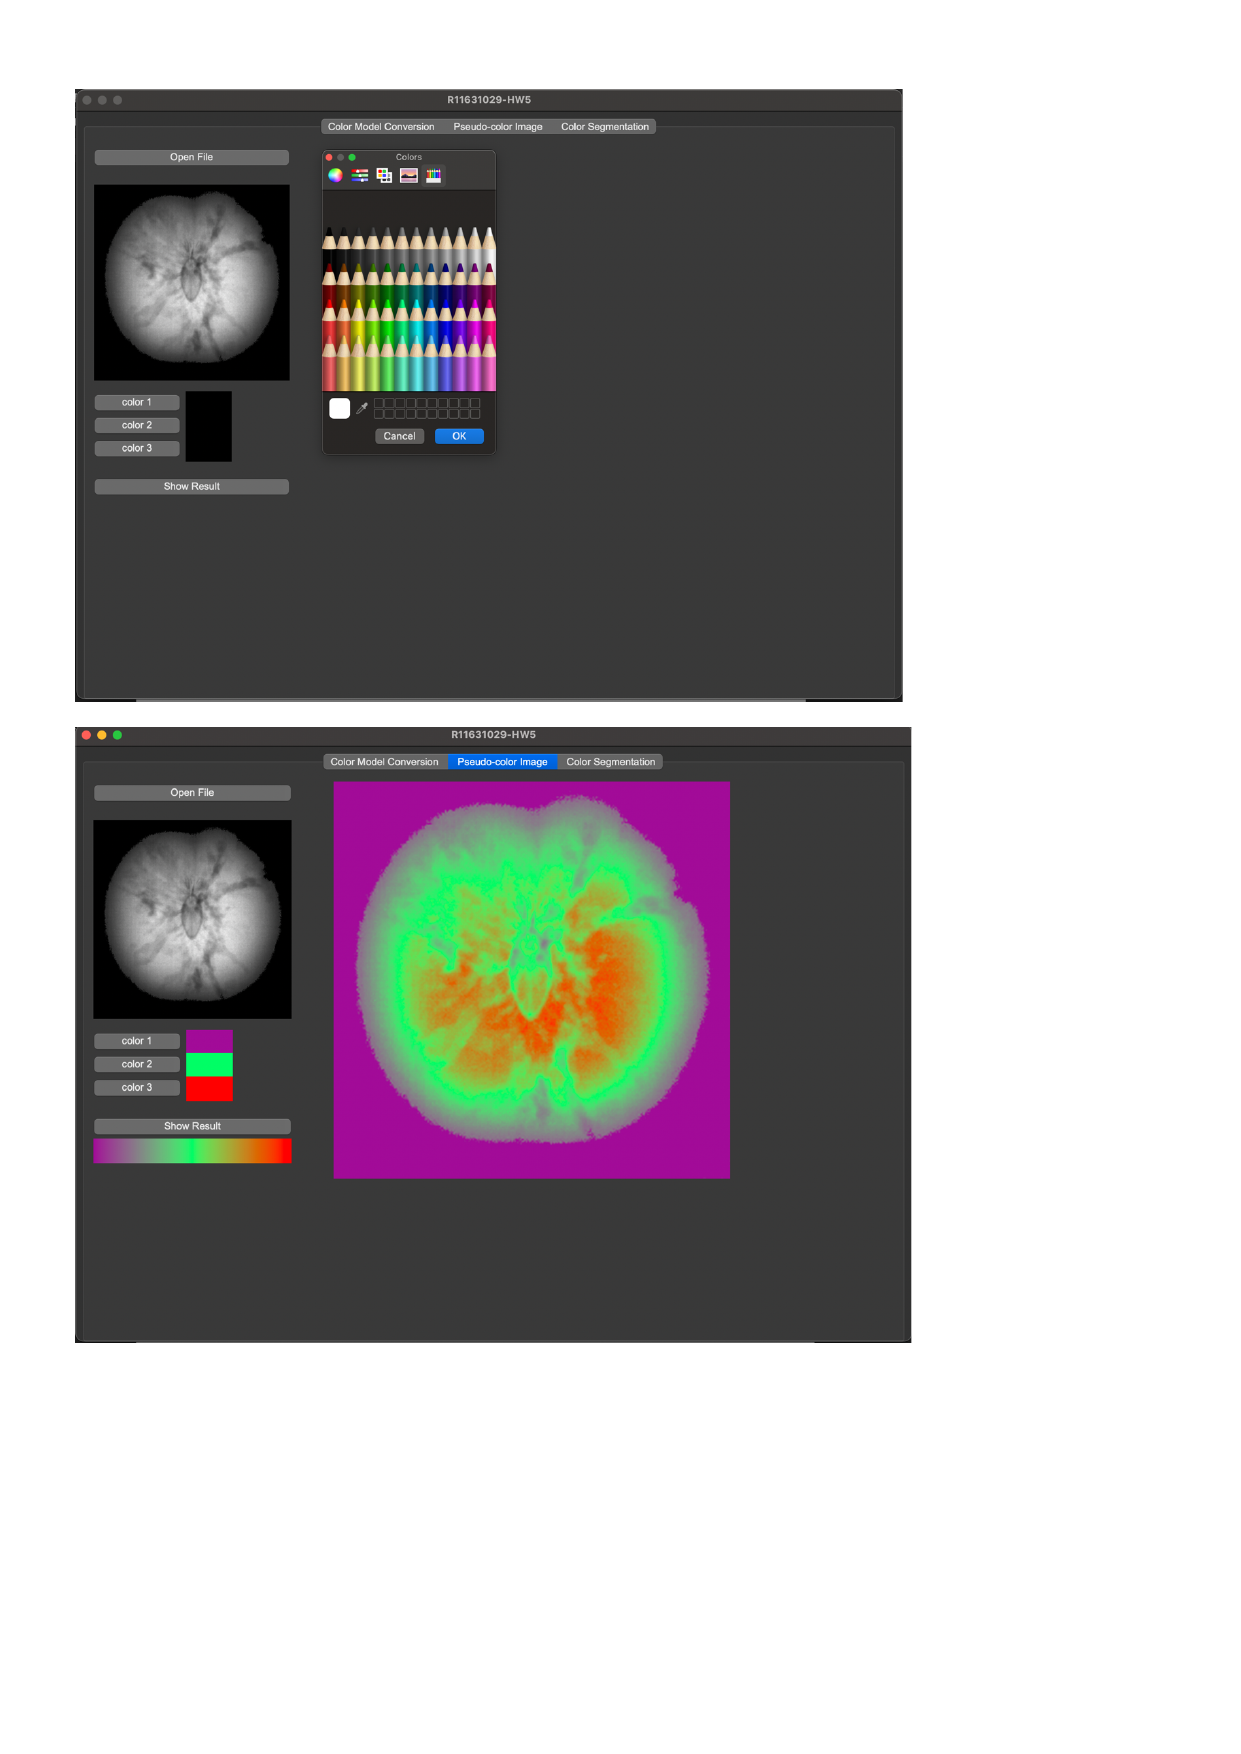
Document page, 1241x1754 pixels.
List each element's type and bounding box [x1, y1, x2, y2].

picture [75, 727, 912, 1343]
picture [75, 89, 903, 702]
